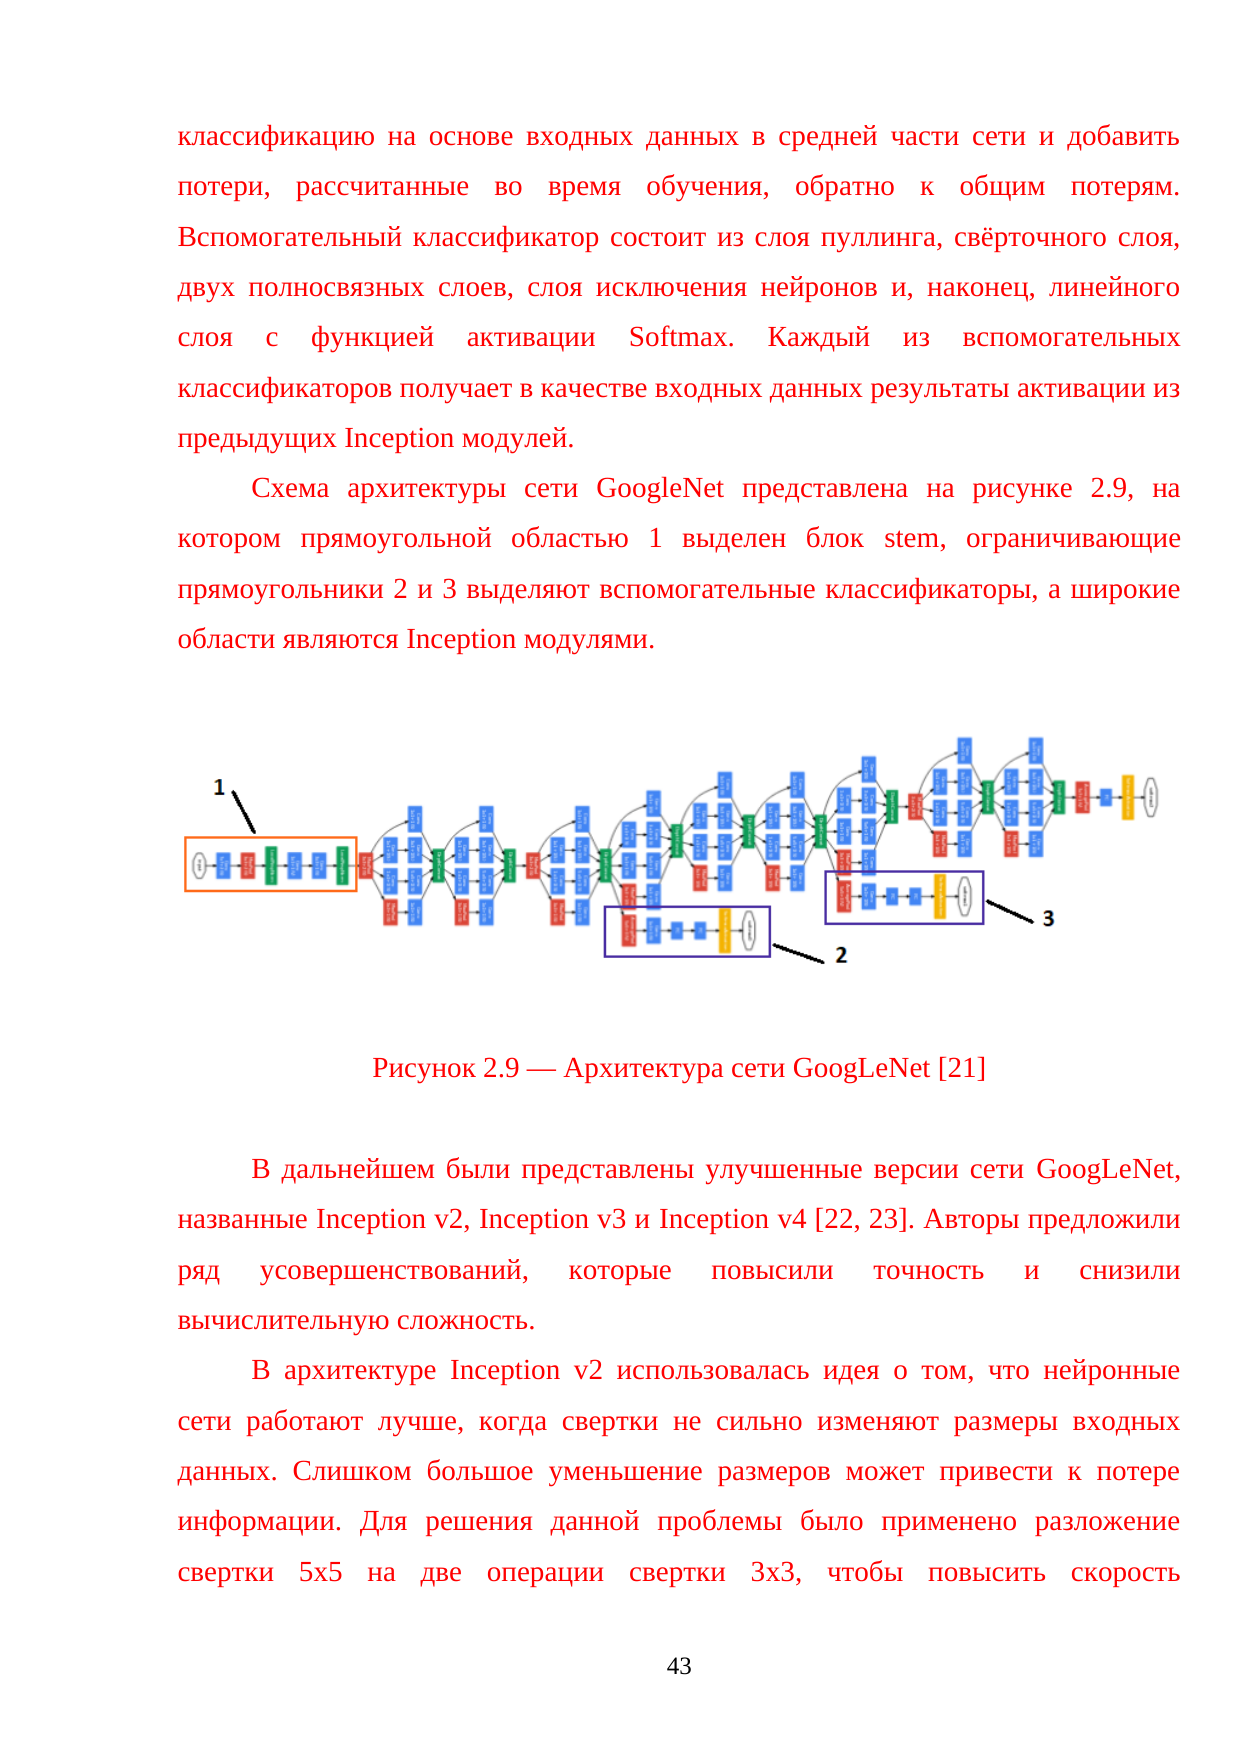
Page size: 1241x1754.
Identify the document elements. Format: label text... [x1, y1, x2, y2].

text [177, 1352, 1181, 1587]
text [177, 118, 1181, 453]
picture [177, 671, 1181, 1037]
text В дальнейшем были представлены улучшенные версии сети GoogLeNet, названные Inception v2, Inception v3 и Inception v4 [22, 23]. Авторы предложили ряд усовершенствований, которые повысили точность и снизили вычислительную сложность. [177, 1151, 1181, 1336]
text Схема архитектуры сети GoogleNet представлена на рисунке 2.9, на котором прямоугольной областью 1 выделен блок stem, ограничивающие прямоугольники 2 и 3 выделяют вспомогательные классификаторы, а широкие области являются Inception модулями. [177, 470, 1181, 655]
text Рисунок 2.9 — Архитектура сети GoogLeNet [21] [177, 1051, 1181, 1084]
